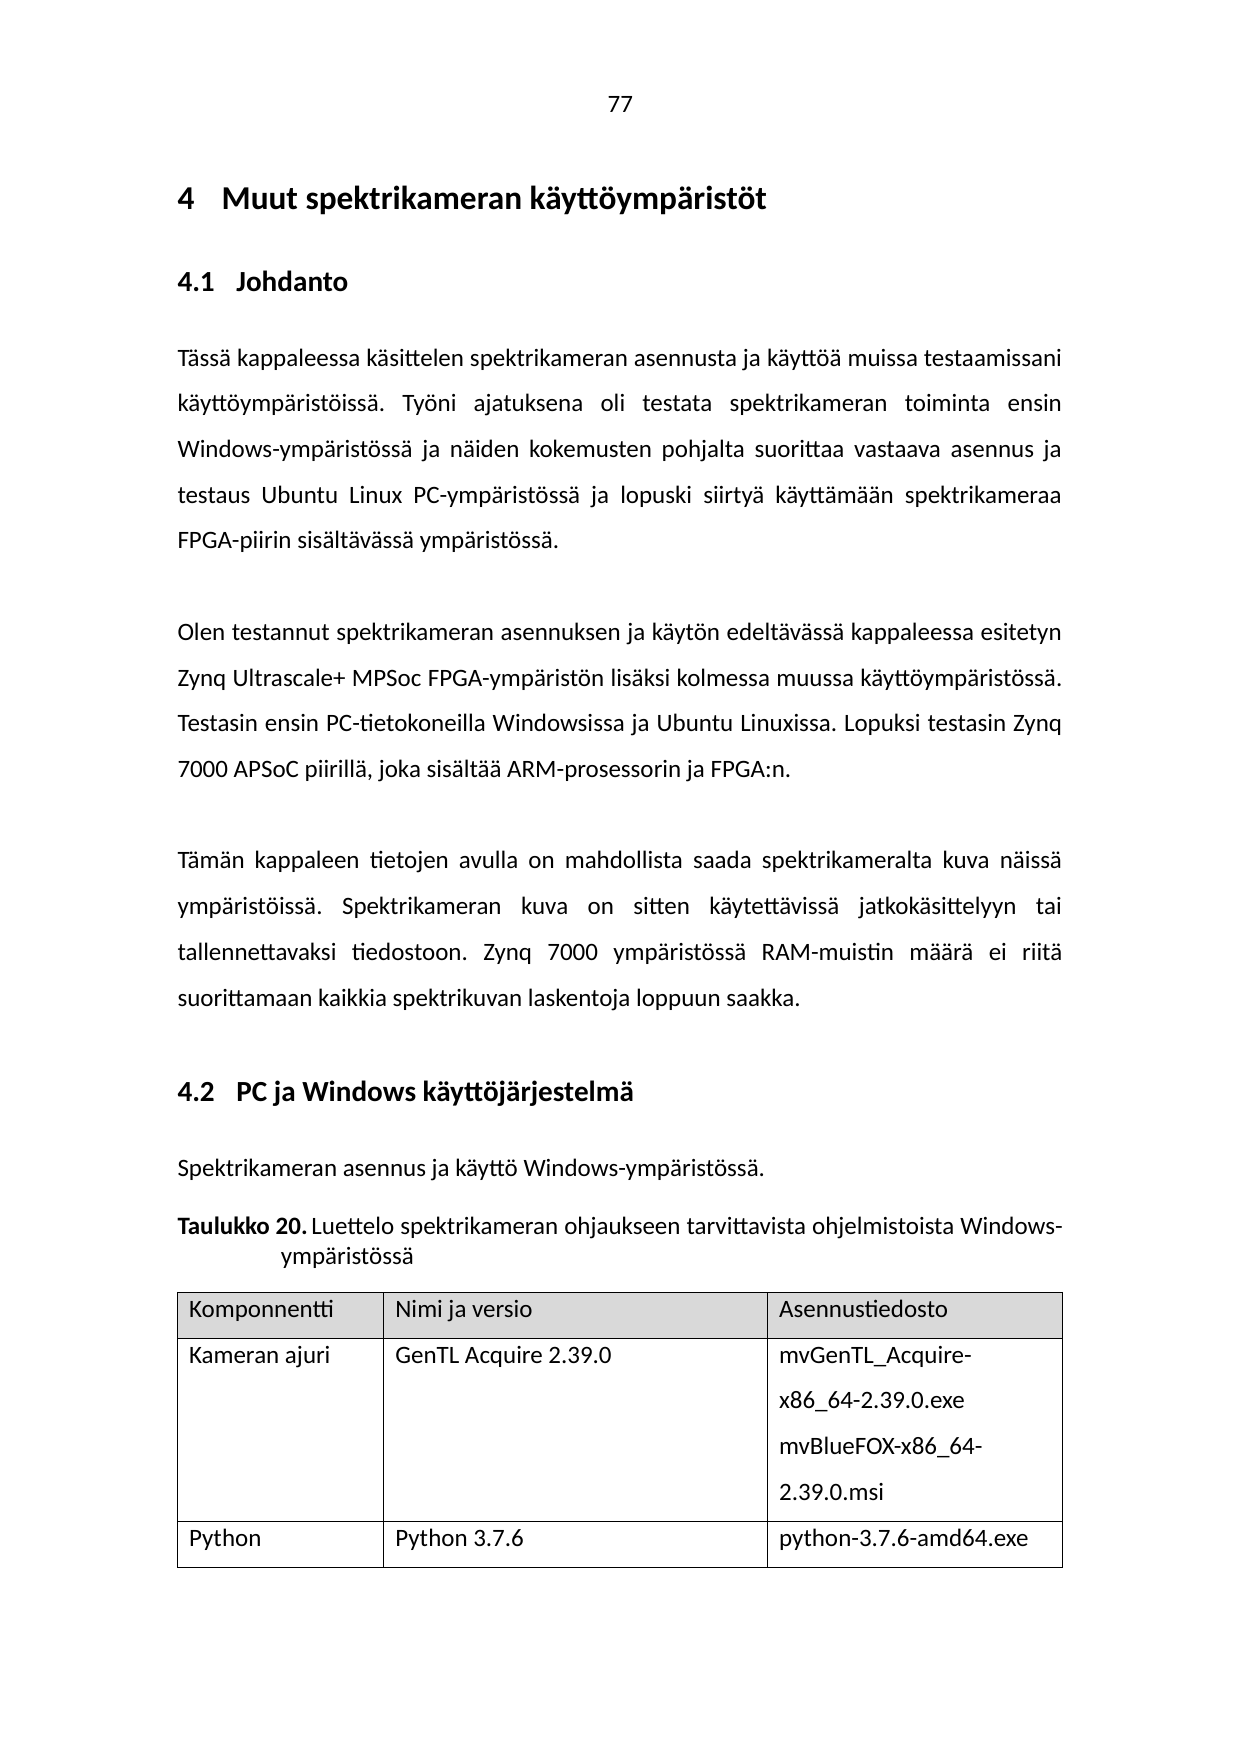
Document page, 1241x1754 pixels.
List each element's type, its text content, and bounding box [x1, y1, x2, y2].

table_cell Kameran ajuri [178, 1339, 383, 1521]
table_cell mvGenTL_Acquire-x86_64-2.39.0.exe mvBlueFOX-x86_64-2.39.0.msi [768, 1339, 1062, 1521]
text Olen testannut spektrikameran asennuksen ja käytön edeltävässä kappaleessa esitetyn Zynq Ultrascale+ MPSoc FPGA-ympäristön lisäksi kolmessa muussa käyttöympäristössä. Testasin ensin PC-tietokoneilla Windowsissa ja Ubuntu Linuxissa. Lopuksi testasin Zynq 7000 APSoC piirillä, joka sisältää ARM-prosessorin ja FPGA:n. [177, 616, 1063, 784]
subtitle Johdanto [177, 263, 1063, 299]
table_header Komponnentti [178, 1293, 383, 1338]
text Spektrikameran asennus ja käyttö Windows-ympäristössä. [177, 1152, 1063, 1182]
text Tässä kappaleessa käsittelen spektrikameran asennusta ja käyttöä muissa testaamissani käyttöympäristöissä. Työni ajatuksena oli testata spektrikameran toiminta ensin Windows-ympäristössä ja näiden kokemusten pohjalta suorittaa vastaava asennus ja testaus Ubuntu Linux PC-ympäristössä ja lopuski siirtyä käyttämään spektrikameraa FPGA-piirin sisältävässä ympäristössä. [177, 342, 1063, 555]
table_cell Python 3.7.6 [384, 1522, 767, 1567]
table_header Nimi ja versio [384, 1293, 767, 1338]
table_cell python-3.7.6-amd64.exe [768, 1522, 1062, 1567]
text Tämän kappaleen tietojen avulla on mahdollista saada spektrikameralta kuva näissä ympäristöissä. Spektrikameran kuva on sitten käytettävissä jatkokäsittelyyn tai tallennettavaksi tiedostoon. Zynq 7000 ympäristössä RAM-muistin määrä ei riitä suorittamaan kaikkia spektrikuvan laskentoja loppuun saakka. [177, 845, 1063, 1012]
table_cell Python [178, 1522, 383, 1567]
subtitle PC ja Windows käyttöjärjestelmä [177, 1073, 1063, 1109]
table_cell GenTL Acquire 2.39.0 [384, 1339, 767, 1521]
text Taulukko 20. Luettelo spektrikameran ohjaukseen tarvittavista ohjelmistoista Windows-ympäristössä [177, 1210, 1063, 1271]
table_header Asennustiedosto [768, 1293, 1062, 1338]
subtitle Muut spektrikameran käyttöympäristöt [177, 177, 1063, 218]
